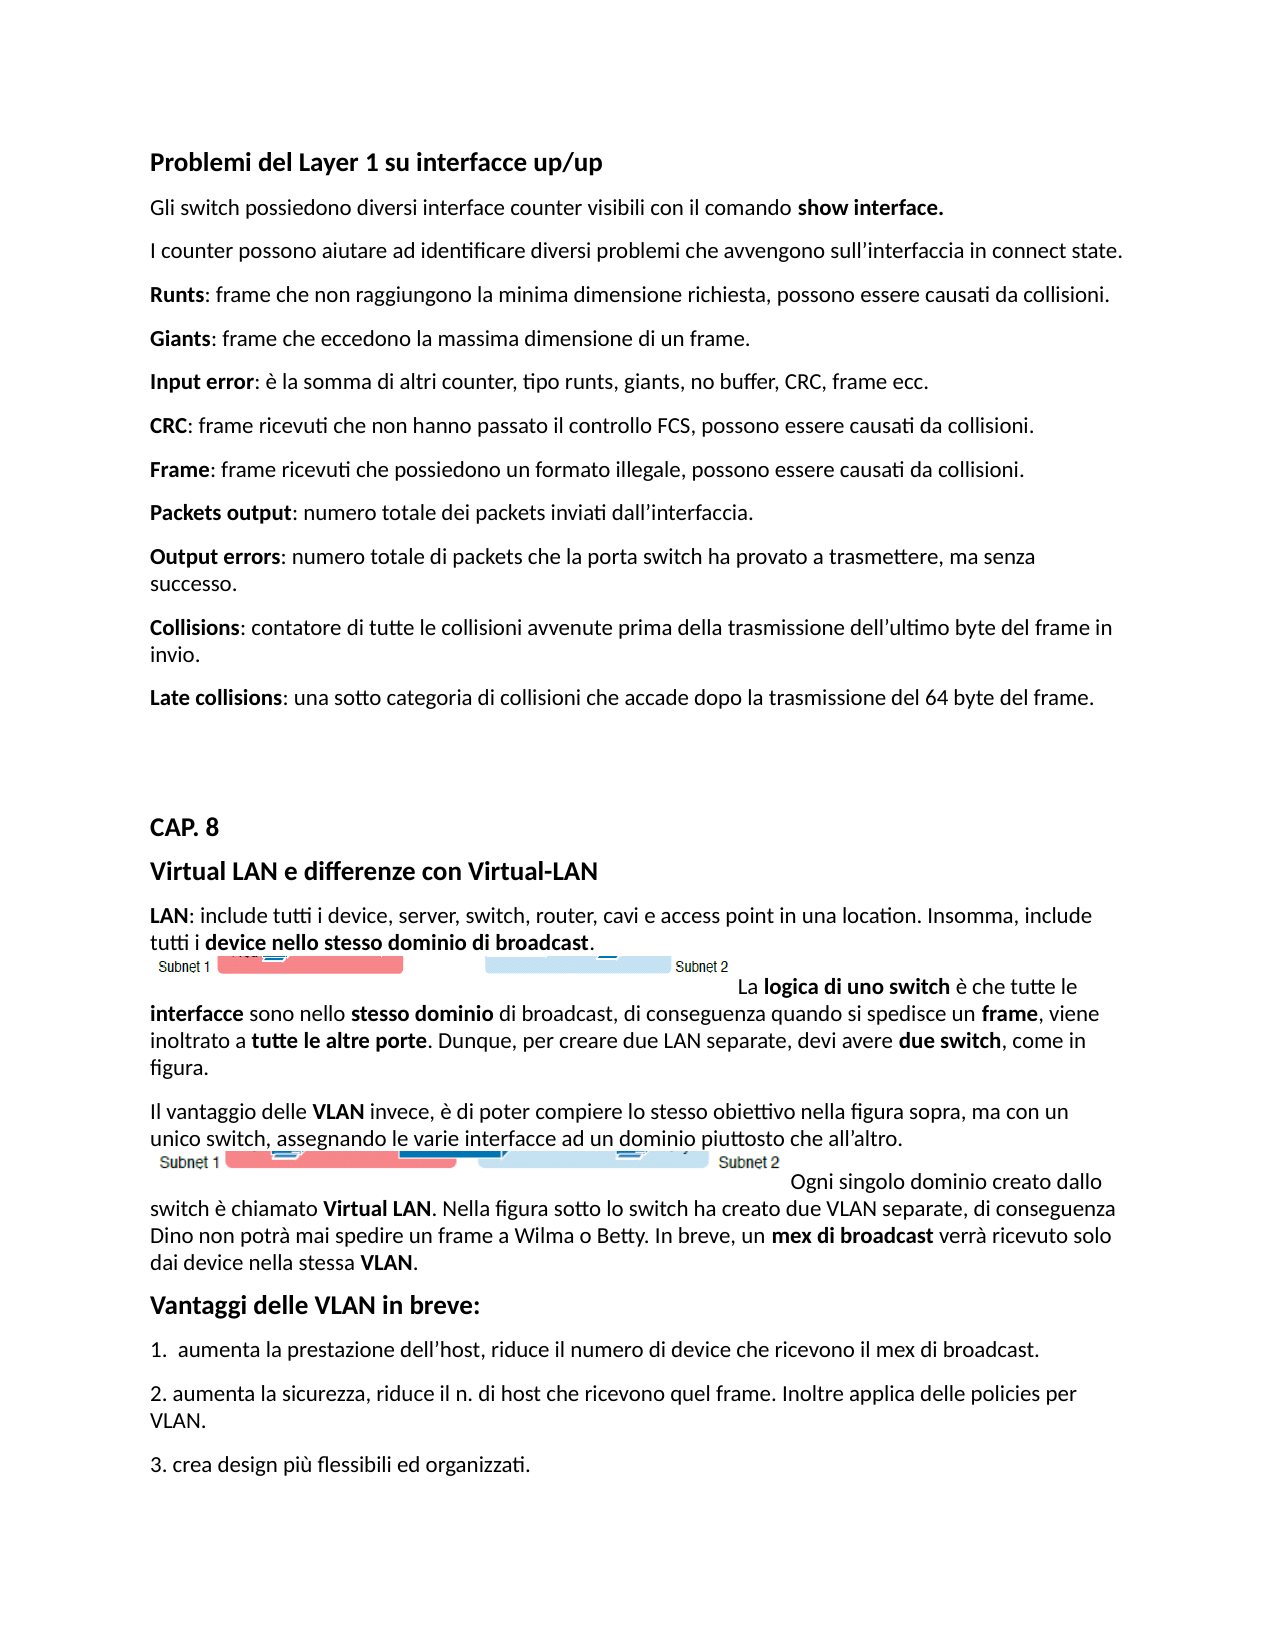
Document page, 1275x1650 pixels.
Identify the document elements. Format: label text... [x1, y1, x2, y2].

text Virtual LAN e differenze con Virtual-LAN [150, 859, 1125, 886]
text Ogni singolo dominio creato dallo switch è chiamato Virtual LAN. Nella figura sotto lo switch ha creato due VLAN separate, di conseguenza Dino non potrà mai spedire un frame a Wilma o Betty. In breve, un mex di broadcast verrà ricevuto solo dai device nella stessa VLAN. [150, 1168, 1125, 1276]
text La logica di uno switch è che tutte le interfacce sono nello stesso dominio di broadcast, di conseguenza quando si spedisce un frame, viene inoltrato a tutte le altre porte. Dunque, per creare due LAN separate, devi avere due switch, come in figura. [150, 973, 1125, 1081]
text Output errors: numero totale di packets che la porta switch ha provato a trasmettere, ma senza successo. [150, 543, 1125, 597]
text Il vantaggio delle VLAN invece, è di poter compiere lo stesso obiettivo nella figura sopra, ma con un unico switch, assegnando le varie interfacce ad un dominio piuttosto che all’altro. [150, 1097, 1125, 1151]
text LAN: include tutti i device, server, switch, router, cavi e access point in una location. Insomma, include tutti i device nello stesso dominio di broadcast. [150, 902, 1125, 956]
text Runts: frame che non raggiungono la minima dimensione richiesta, possono essere causati da collisioni. [150, 281, 1125, 308]
text Packets output: numero totale dei packets inviati dall’interfaccia. [150, 499, 1125, 526]
text Gli switch possiedono diversi interface counter visibili con il comando show interface. [150, 194, 1125, 221]
text Late collisions: una sotto categoria di collisioni che accade dopo la trasmissione del 64 byte del frame. [150, 684, 1125, 711]
text Vantaggi delle VLAN in breve: [150, 1293, 1125, 1320]
text Frame: frame ricevuti che possiedono un formato illegale, possono essere causati da collisioni. [150, 456, 1125, 482]
text I counter possono aiutare ad identificare diversi problemi che avvengono sull’interfaccia in connect state. [150, 237, 1125, 264]
text Collisions: contatore di tutte le collisioni avvenute prima della trasmissione dell’ultimo byte del frame in invio. [150, 613, 1125, 667]
text CAP. 8 [150, 815, 1125, 842]
text Problemi del Layer 1 su interfacce up/up [150, 150, 1125, 177]
text Input error: è la somma di altri counter, tipo runts, giants, no buffer, CRC, frame ecc. [150, 368, 1125, 395]
text 1. aumenta la prestazione dell’host, riduce il numero di device che ricevono il mex di broadcast. [150, 1336, 1125, 1363]
text Giants: frame che eccedono la massima dimensione di un frame. [150, 324, 1125, 352]
text CRC: frame ricevuti che non hanno passato il controllo FCS, possono essere causati da collisioni. [150, 412, 1125, 439]
text 2. aumenta la sicurezza, riduce il n. di host che ricevono quel frame. Inoltre applica delle policies per VLAN. [150, 1380, 1125, 1434]
text 3. crea design più flessibili ed organizzati. [150, 1451, 1125, 1478]
